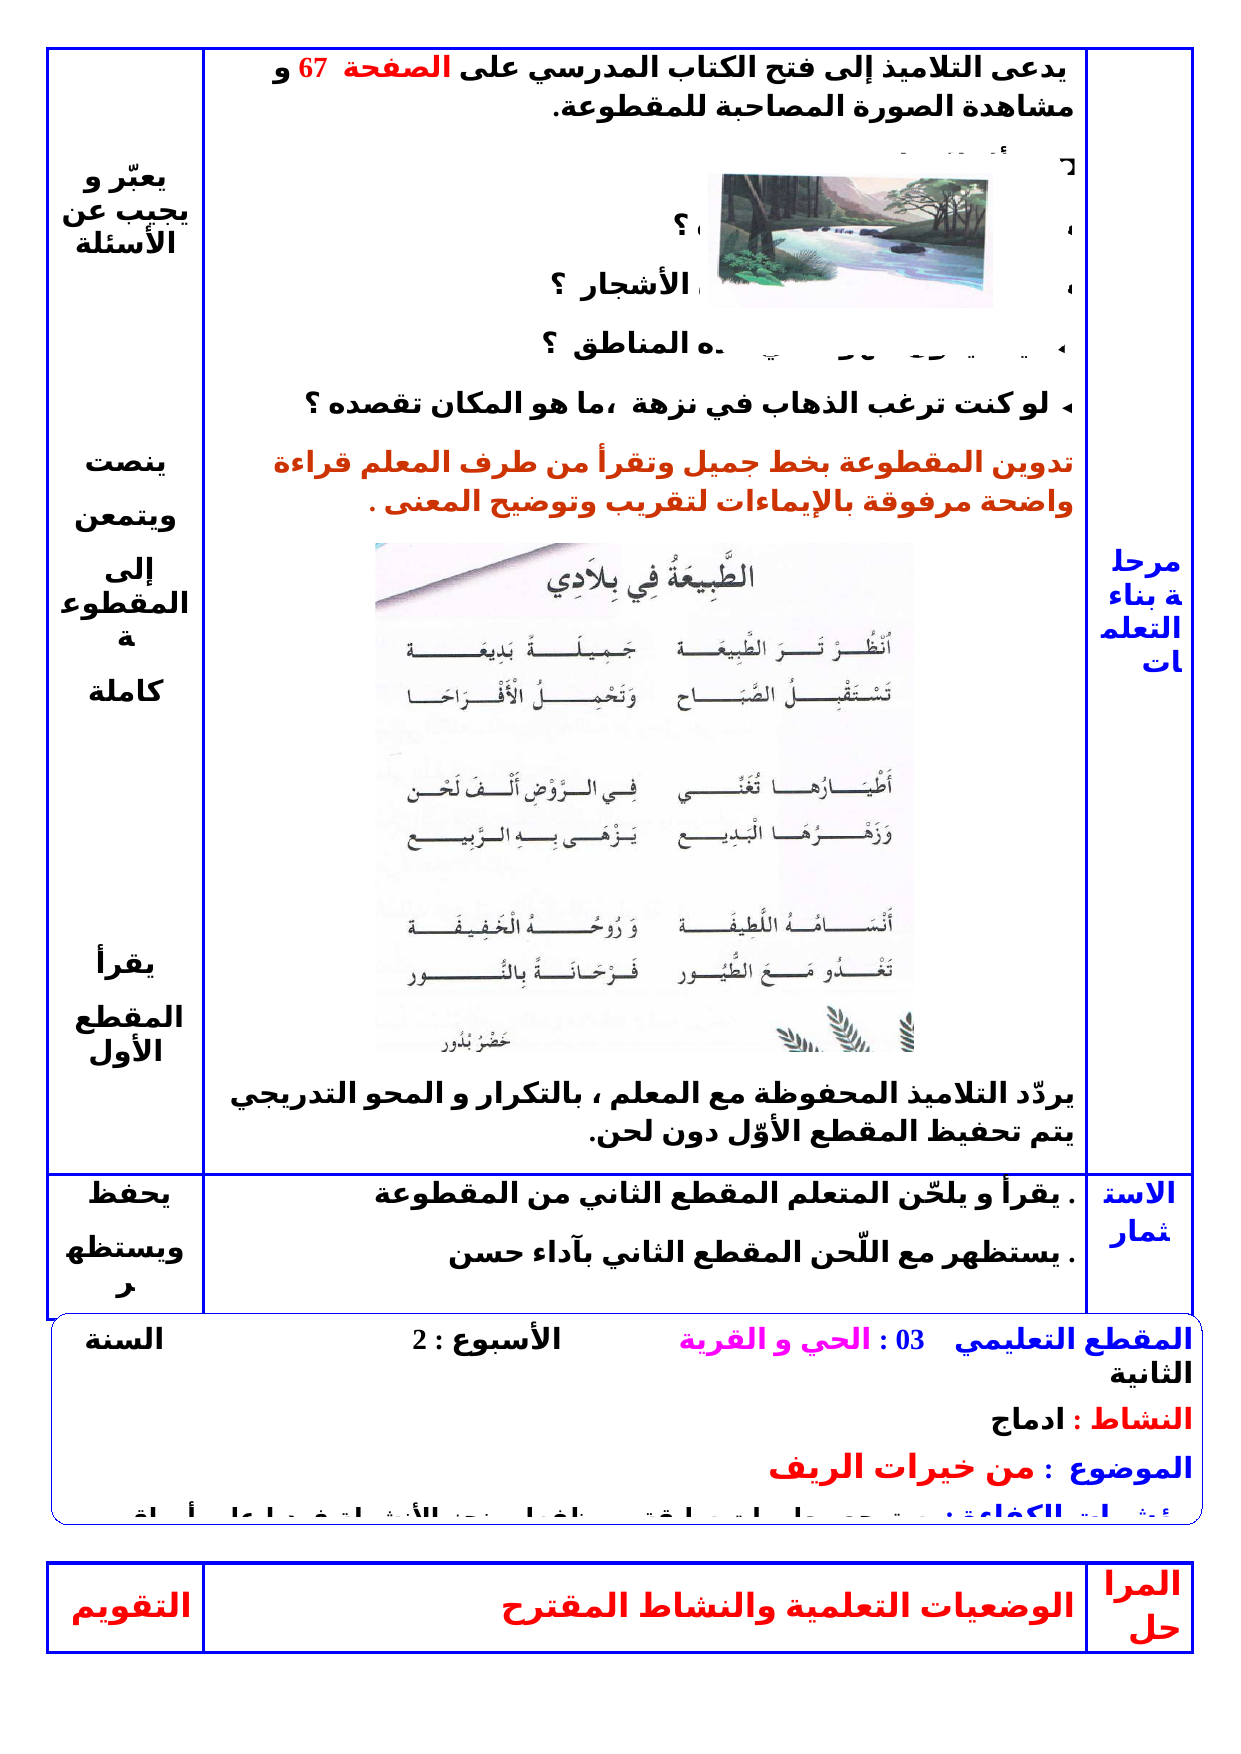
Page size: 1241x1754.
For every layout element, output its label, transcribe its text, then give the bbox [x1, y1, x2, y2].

table_cell مرحلة بناء التعلمات [1088, 50, 1191, 1173]
table_header التقويم [49, 1565, 202, 1651]
picture [700, 163, 1006, 312]
table_cell يدعى التلاميذ إلى فتح الكتاب المدرسي على الصفحة 67 و مشاهدة الصورة المصاحبة للمقطوعة. ◘ يسأل المعلم : ◄ ماذا تشاهدون في الصورة ؟ ◄ كيف هي الطبيعة ؟ ما لون الأشجار ؟ ◄ كيف يكون الهواء في هذه المناطق ؟ ◄ لو كنت ترغب الذهاب في نزهة ،ما هو المكان تقصده ؟ تدوين المقطوعة بخط جميل وتقرأ من طرف المعلم قراءة واضحة مرفوقة بالإيماءات لتقريب وتوضيح المعنى . يردّد التلاميذ المحفوظة مع المعلم ، بالتكرار و المحو التدريجي يتم تحفيظ المقطع الأوّل دون لحن. [205, 50, 1085, 1173]
table_cell الاستثمار [1088, 1176, 1191, 1314]
table_header المراحل [1088, 1565, 1191, 1651]
table_cell يحفظ ويستظهر [49, 1176, 202, 1318]
table_cell يقرأ و يلحّن المتعلم المقطع الثاني من المقطوعة . يستظهر مع اللّحن المقطع الثاني بآداء حسن . [205, 1176, 1085, 1313]
table_cell يعبّر و يجيب عن الأسئلة ينصت ويتمعن إلى المقطوعة كاملة يقرأ المقطع الأول [49, 50, 202, 1173]
picture [375, 543, 914, 1052]
table_header الوضعيات التعلمية والنشاط المقترح [205, 1565, 1085, 1651]
